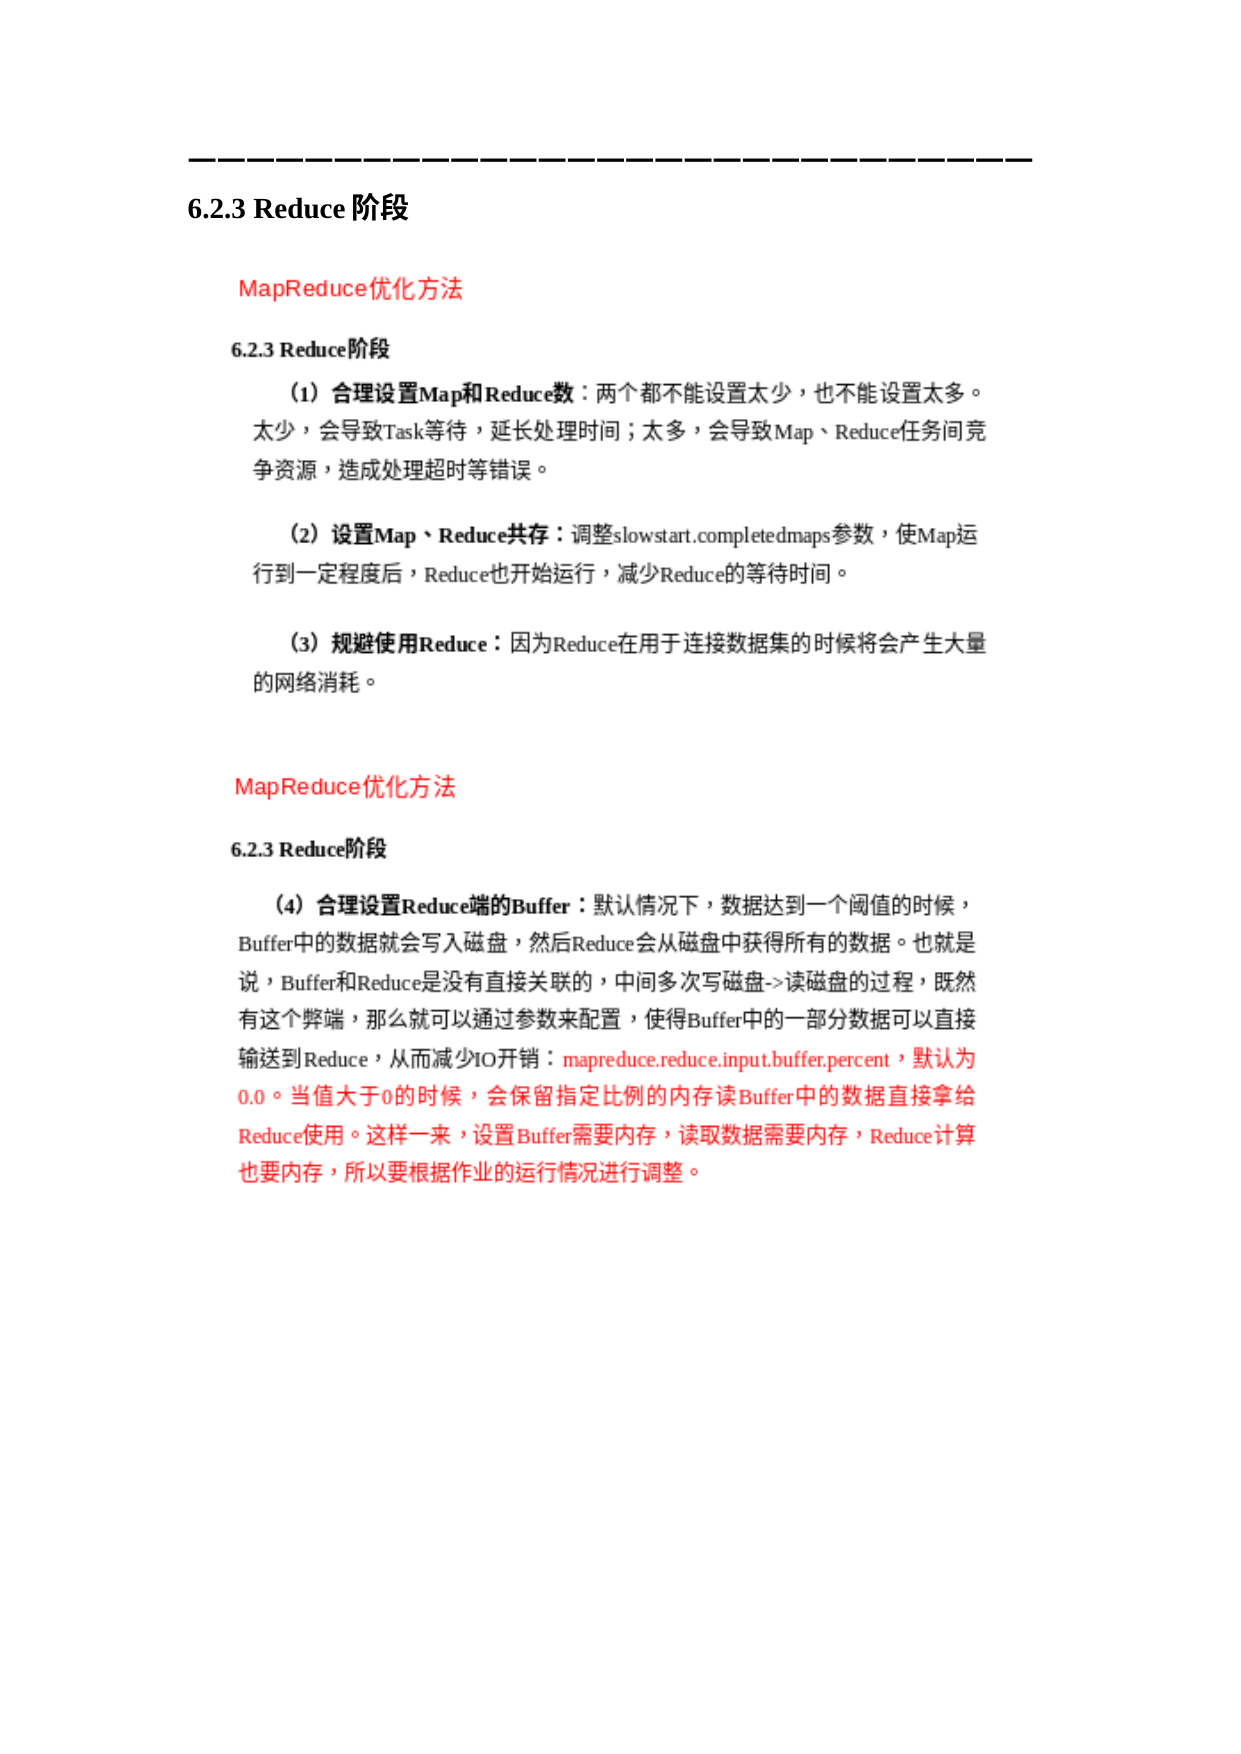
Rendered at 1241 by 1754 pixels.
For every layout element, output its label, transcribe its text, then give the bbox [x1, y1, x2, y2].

subtitle 6.2.3 Reduce阶段 [187, 173, 1053, 238]
